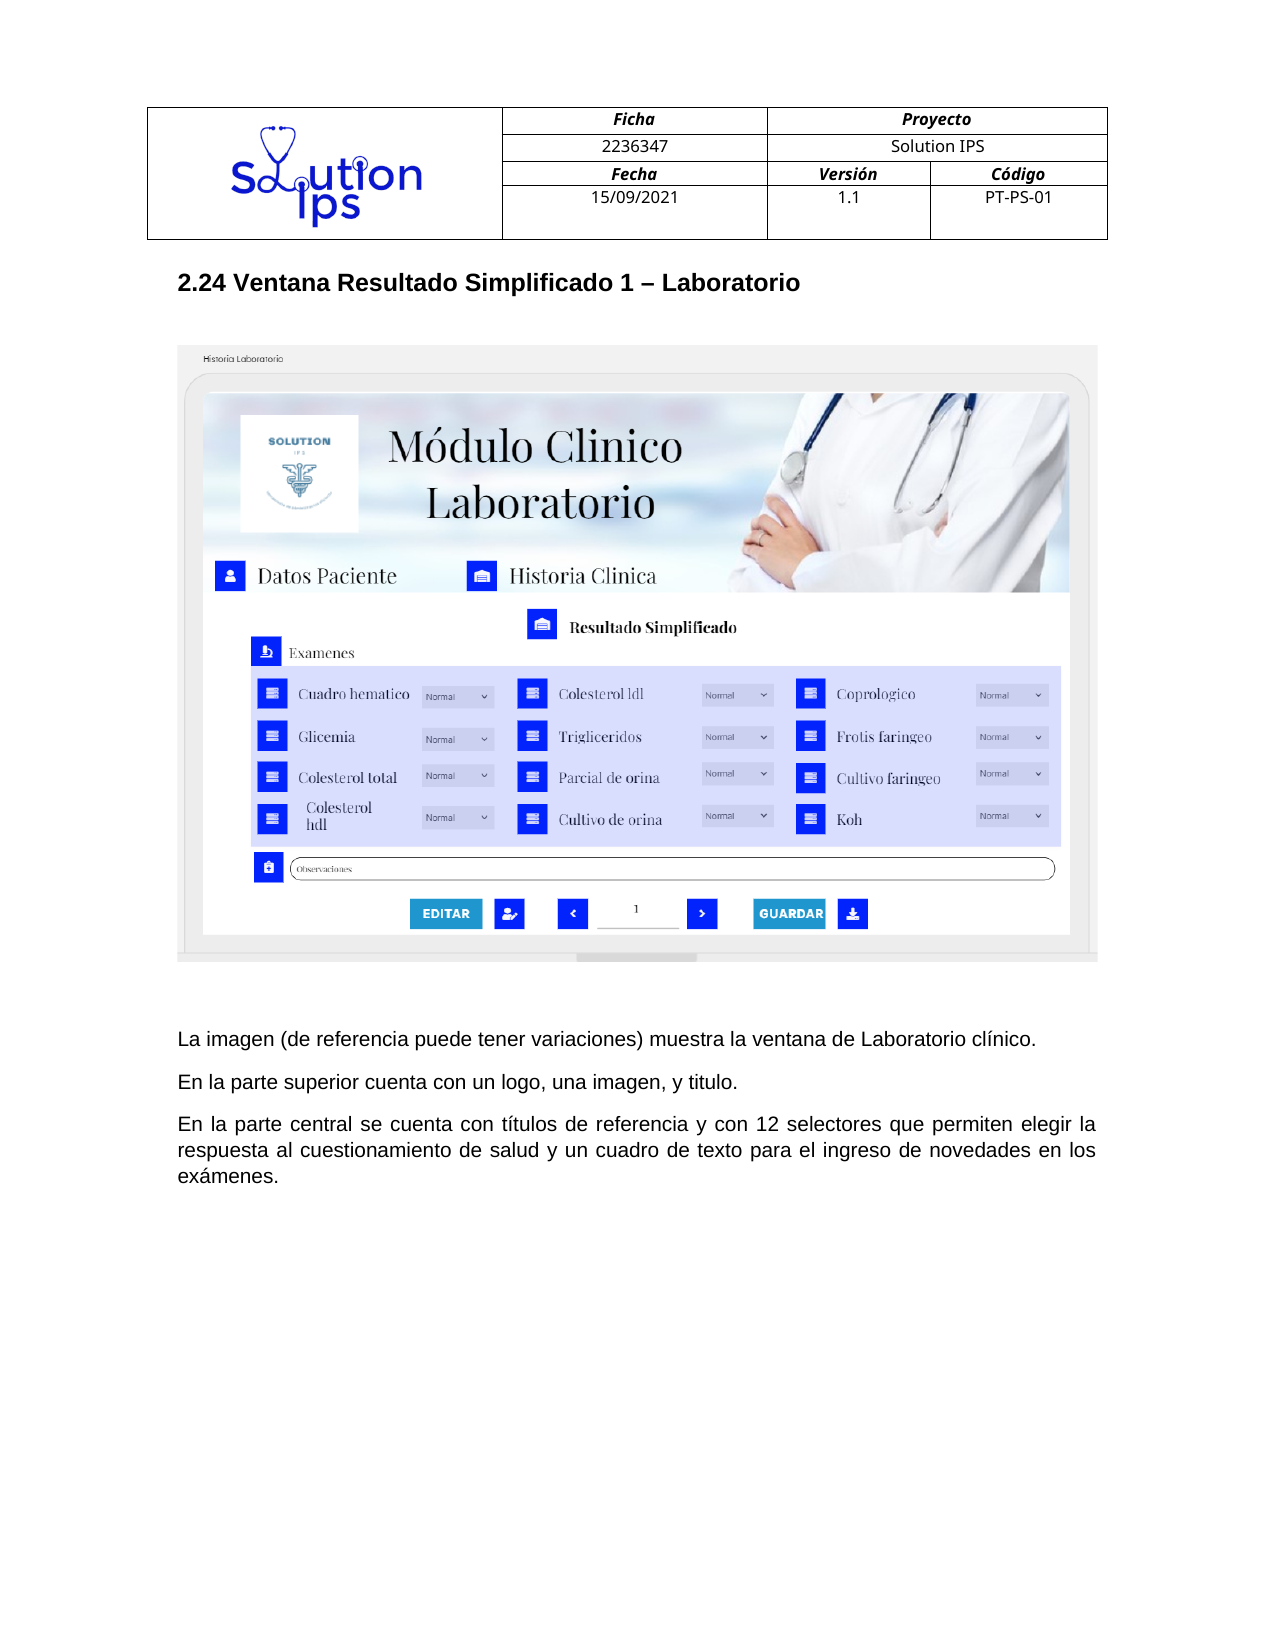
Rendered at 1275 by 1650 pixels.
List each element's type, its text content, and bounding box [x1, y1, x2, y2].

picture [210, 107, 439, 239]
text En la parte central se cuenta con títulos de referencia y con 12 selectores que permiten elegir la respuesta al cuestionamiento de salud y un cuadro de texto para el ingreso de novedades en los exámenes. [177, 1112, 1098, 1188]
picture [177, 345, 1098, 962]
text En la parte superior cuenta con un logo, una imagen, y titulo. [177, 1070, 1098, 1094]
text La imagen (de referencia puede tener variaciones) muestra la ventana de Laboratorio clínico. [177, 1027, 1098, 1051]
subtitle 2.24 Ventana Resultado Simplificado 1 – Laboratorio [177, 268, 1098, 297]
